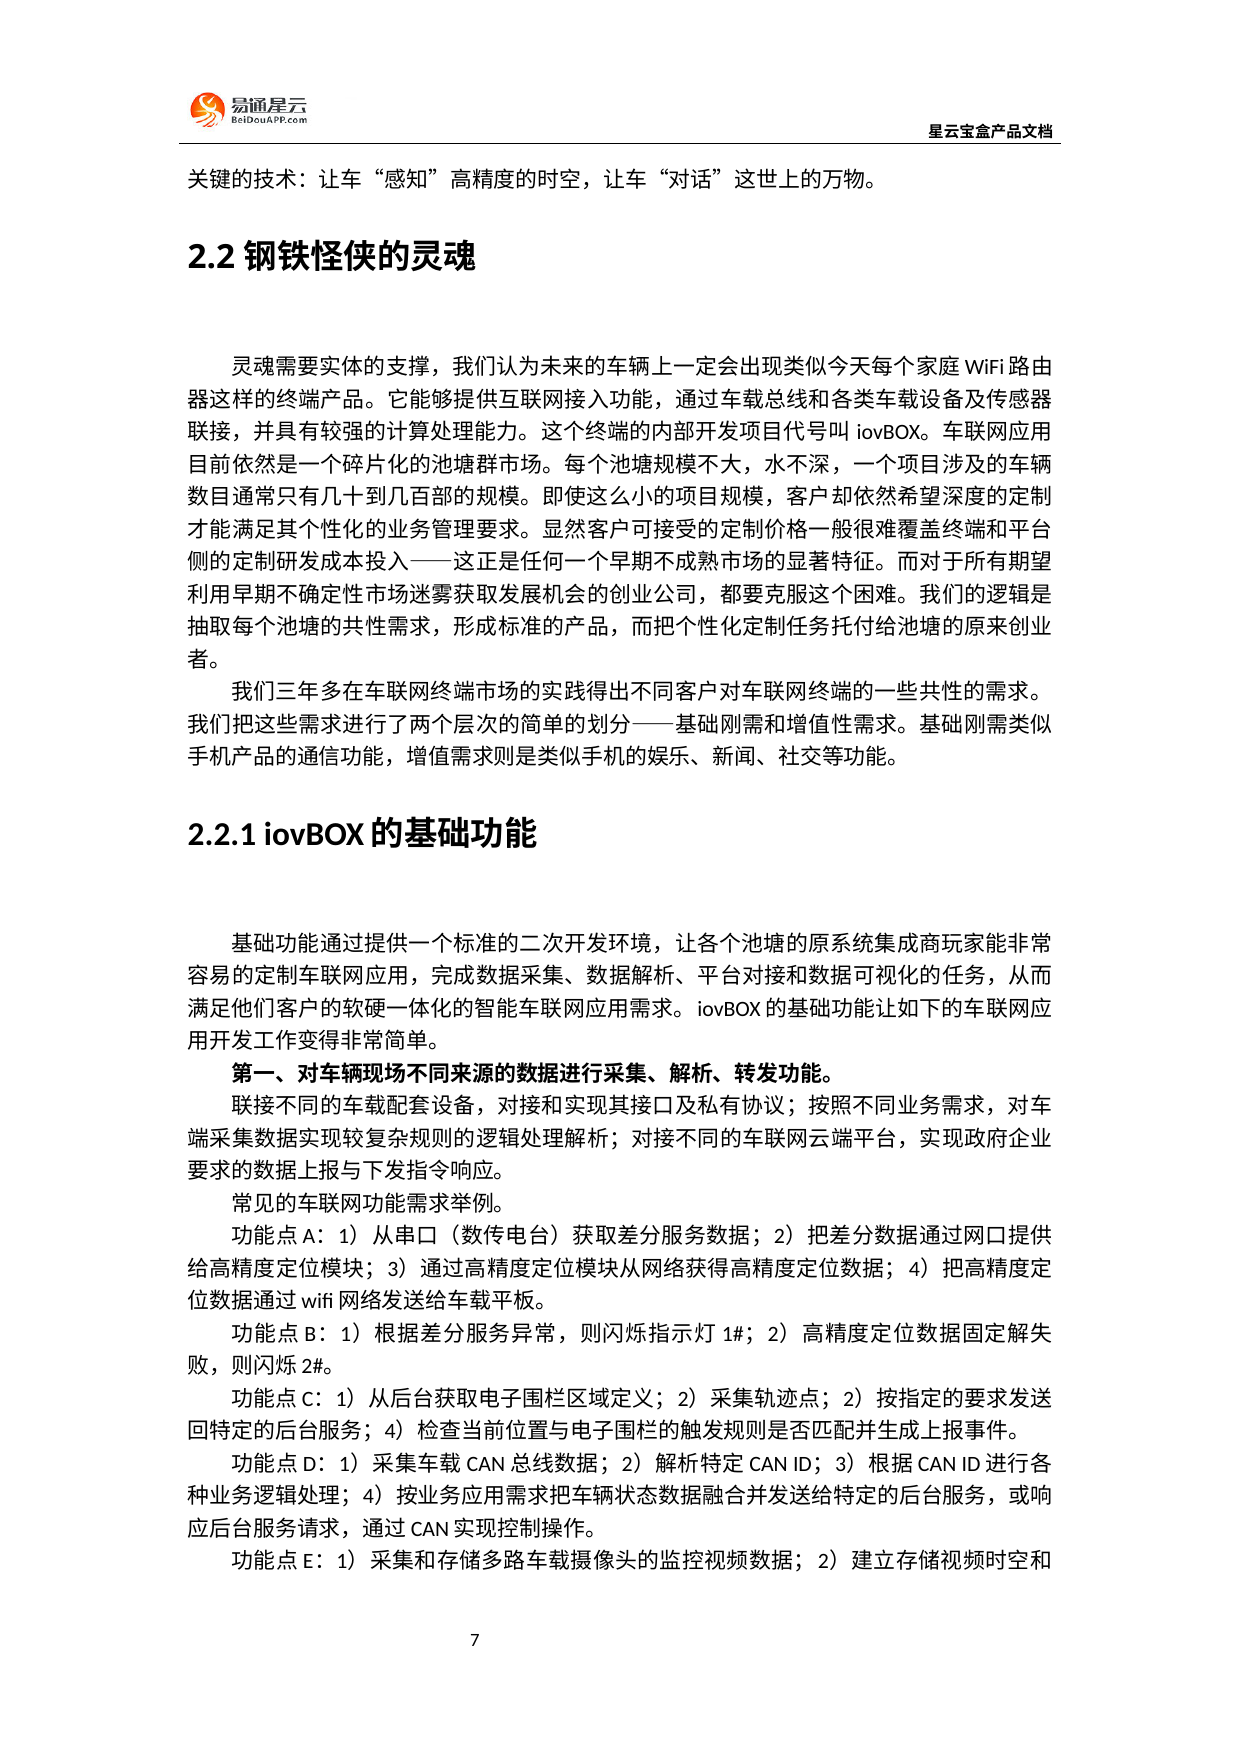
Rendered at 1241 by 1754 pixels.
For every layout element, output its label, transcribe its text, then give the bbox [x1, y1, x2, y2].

subtitle 2.2 钢铁怪侠的灵魂 [187, 222, 1053, 287]
text 常见的车联网功能需求举例。 [187, 1185, 1053, 1218]
text 功能点C：1）从后台获取电子围栏区域定义；2）采集轨迹点；2）按指定的要求发送回特定的后台服务；4）检查当前位置与电子围栏的触发规则是否匹配并生成上报事件。 [187, 1380, 1053, 1445]
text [187, 162, 1053, 194]
text 灵魂需要实体的支撑，我们认为未来的车辆上一定会出现类似今天每个家庭WiFi路由器这样的终端产品。它能够提供互联网接入功能，通过车载总线和各类车载设备及传感器联接，并具有较强的计算处理能力。这个终端的内部开发项目代号叫iovBOX。车联网应用目前依然是一个碎片化的池塘群市场。每个池塘规模不大，水不深，一个项目涉及的车辆数目通常只有几十到几百部的规模。即使这么小的项目规模，客户却依然希望深度的定制才能满足其个性化的业务管理要求。显然客户可接受的定制价格一般很难覆盖终端和平台侧的定制研发成本投入——这正是任何一个早期不成熟市场的显著特征。而对于所有期望利用早期不确定性市场迷雾获取发展机会的创业公司，都要克服这个困难。我们的逻辑是抽取每个池塘的共性需求，形成标准的产品，而把个性化定制任务托付给池塘的原来创业者。 [187, 349, 1053, 674]
text 功能点A：1）从串口（数传电台）获取差分服务数据；2）把差分数据通过网口提供给高精度定位模块；3）通过高精度定位模块从网络获得高精度定位数据；4）把高精度定位数据通过wifi网络发送给车载平板。 [187, 1218, 1053, 1315]
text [187, 1543, 1053, 1575]
text 功能点D：1）采集车载CAN总线数据；2）解析特定CAN ID；3）根据CAN ID进行各种业务逻辑处理；4）按业务应用需求把车辆状态数据融合并发送给特定的后台服务，或响应后台服务请求，通过CAN实现控制操作。 [187, 1445, 1053, 1543]
picture [181, 80, 432, 138]
text 功能点B：1）根据差分服务异常，则闪烁指示灯1#；2）高精度定位数据固定解失败，则闪烁2#。 [187, 1315, 1053, 1380]
text 基础功能通过提供一个标准的二次开发环境，让各个池塘的原系统集成商玩家能非常容易的定制车联网应用，完成数据采集、数据解析、平台对接和数据可视化的任务，从而满足他们客户的软硬一体化的智能车联网应用需求。iovBOX的基础功能让如下的车联网应用开发工作变得非常简单。 [187, 925, 1053, 1055]
text 联接不同的车载配套设备，对接和实现其接口及私有协议；按照不同业务需求，对车端采集数据实现较复杂规则的逻辑处理解析；对接不同的车联网云端平台，实现政府企业要求的数据上报与下发指令响应。 [187, 1088, 1053, 1185]
list 对车辆现场不同来源的数据进行采集、解析、转发功能。 [187, 1055, 1053, 1088]
text 我们三年多在车联网终端市场的实践得出不同客户对车联网终端的一些共性的需求。我们把这些需求进行了两个层次的简单的划分——基础刚需和增值性需求。基础刚需类似手机产品的通信功能，增值需求则是类似手机的娱乐、新闻、社交等功能。 [187, 674, 1053, 771]
subtitle 2.2.1 iovBOX的基础功能 [187, 798, 1053, 863]
